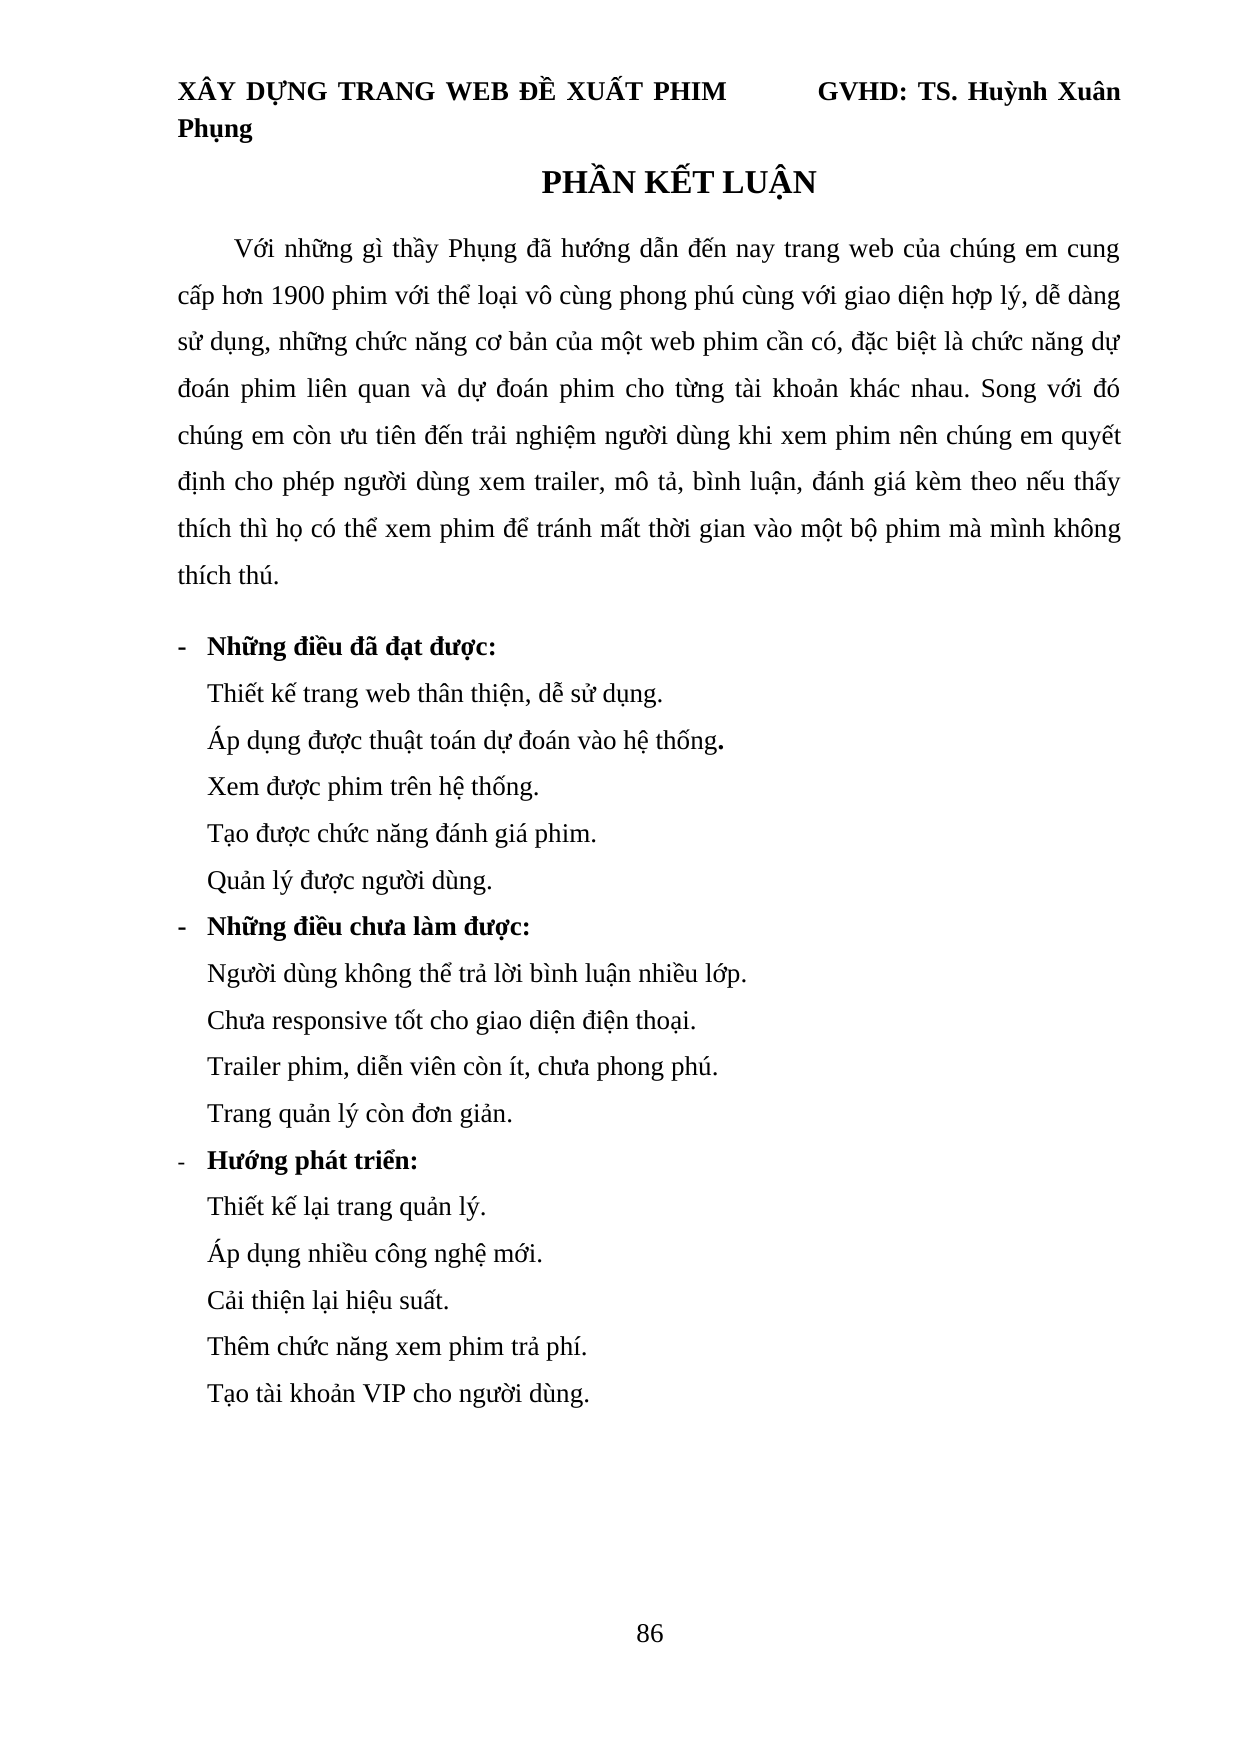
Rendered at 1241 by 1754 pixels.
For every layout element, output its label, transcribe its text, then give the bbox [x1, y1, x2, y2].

title Áp dụng được thuật toán dự đoán vào hệ thống. [207, 724, 1122, 755]
title Xem được phim trên hệ thống. [207, 770, 1122, 802]
title Những điều đã đạt được: [177, 630, 1122, 662]
title Người dùng không thể trả lời bình luận nhiều lớp. [207, 957, 1122, 988]
title Thiết kế lại trang quản lý. [207, 1190, 1122, 1222]
title Thiết kế trang web thân thiện, dễ sử dụng. [207, 677, 1122, 708]
title Những điều chưa làm được: [177, 910, 1122, 942]
title Tạo tài khoản VIP cho người dùng. [207, 1377, 1122, 1408]
title Thêm chức năng xem phim trả phí. [207, 1330, 1122, 1362]
title Chưa responsive tốt cho giao diện điện thoại. [207, 1004, 1122, 1035]
title Tạo được chức năng đánh giá phim. [207, 817, 1122, 848]
title Cải thiện lại hiệu suất. [207, 1284, 1122, 1315]
subtitle PHẦN KẾT LUẬN [236, 162, 1122, 200]
title Hướng phát triển: [177, 1144, 1122, 1175]
title Quản lý được người dùng. [207, 864, 1122, 895]
text Với những gì thầy Phụng đã hướng dẫn đến nay trang web của chúng em cung cấp hơn 1900 phim với thể loại vô cùng phong phú cùng với giao diện hợp lý, dễ dàng sử dụng, những chức năng cơ bản của một web phim cần có, đặc biệt là chức năng dự đoán phim liên quan và dự đoán phim cho từng tài khoản khác nhau. Song với đó chúng em còn ưu tiên đến trải nghiệm người dùng khi xem phim nên chúng em quyết định cho phép người dùng xem trailer, mô tả, bình luận, đánh giá kèm theo nếu thấy thích thì họ có thể xem phim để tránh mất thời gian vào một bộ phim mà mình không thích thú. [177, 232, 1122, 590]
title Trailer phim, diễn viên còn ít, chưa phong phú. [207, 1050, 1122, 1082]
title Trang quản lý còn đơn giản. [207, 1097, 1122, 1128]
title Áp dụng nhiều công nghệ mới. [207, 1237, 1122, 1268]
